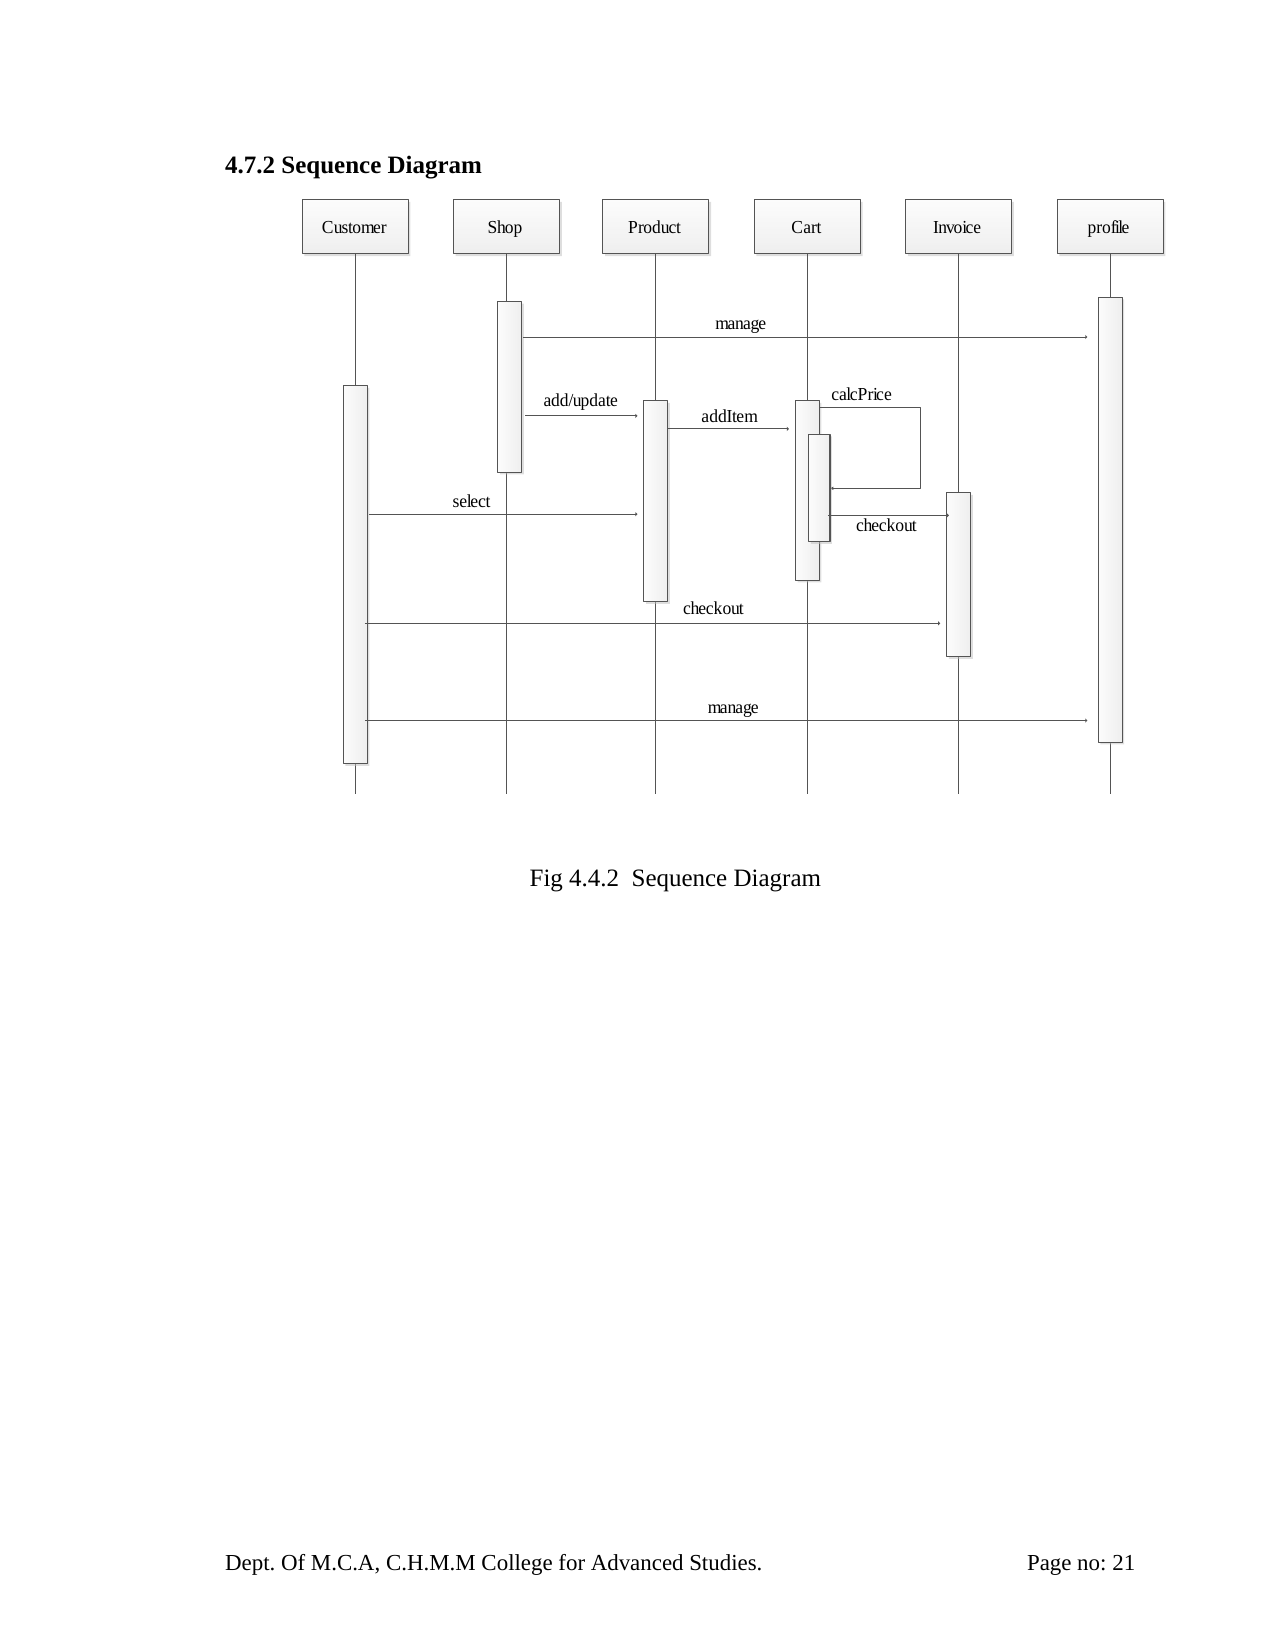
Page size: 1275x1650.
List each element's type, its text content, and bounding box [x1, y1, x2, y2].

text Fig 4.4.2 Sequence Diagram [225, 863, 1125, 891]
text 4.7.2 Sequence Diagram [225, 150, 1125, 179]
